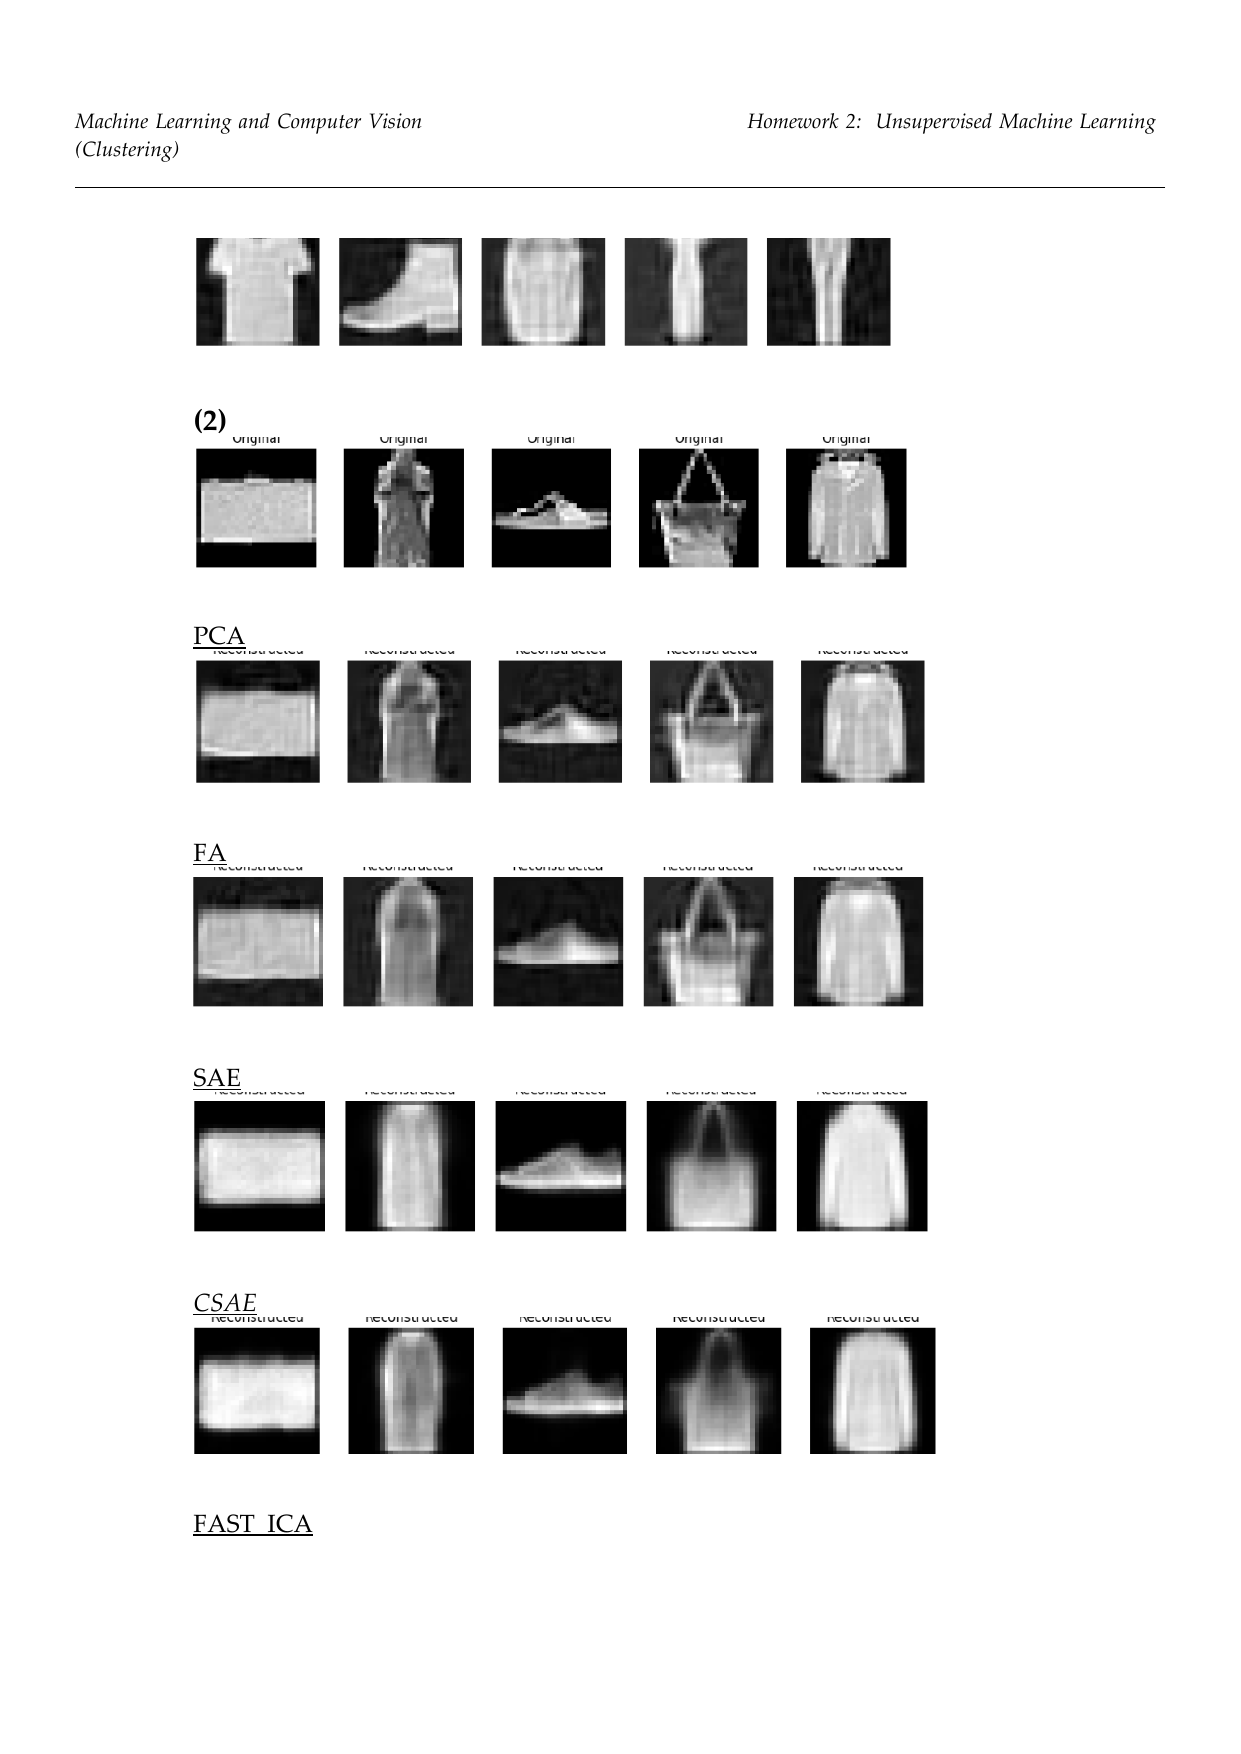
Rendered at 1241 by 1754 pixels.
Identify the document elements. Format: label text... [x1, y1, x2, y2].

text FAST_ICA [193, 1506, 1165, 1538]
picture [193, 1317, 938, 1454]
text PCA [193, 619, 1165, 651]
picture [193, 238, 893, 348]
text CSAE [193, 1286, 1165, 1318]
text (2) [193, 401, 1165, 438]
picture [193, 1092, 929, 1232]
text SAE [193, 1061, 1165, 1093]
picture [193, 437, 909, 568]
picture [193, 651, 927, 784]
text FA [193, 836, 1165, 868]
picture [193, 867, 924, 1007]
